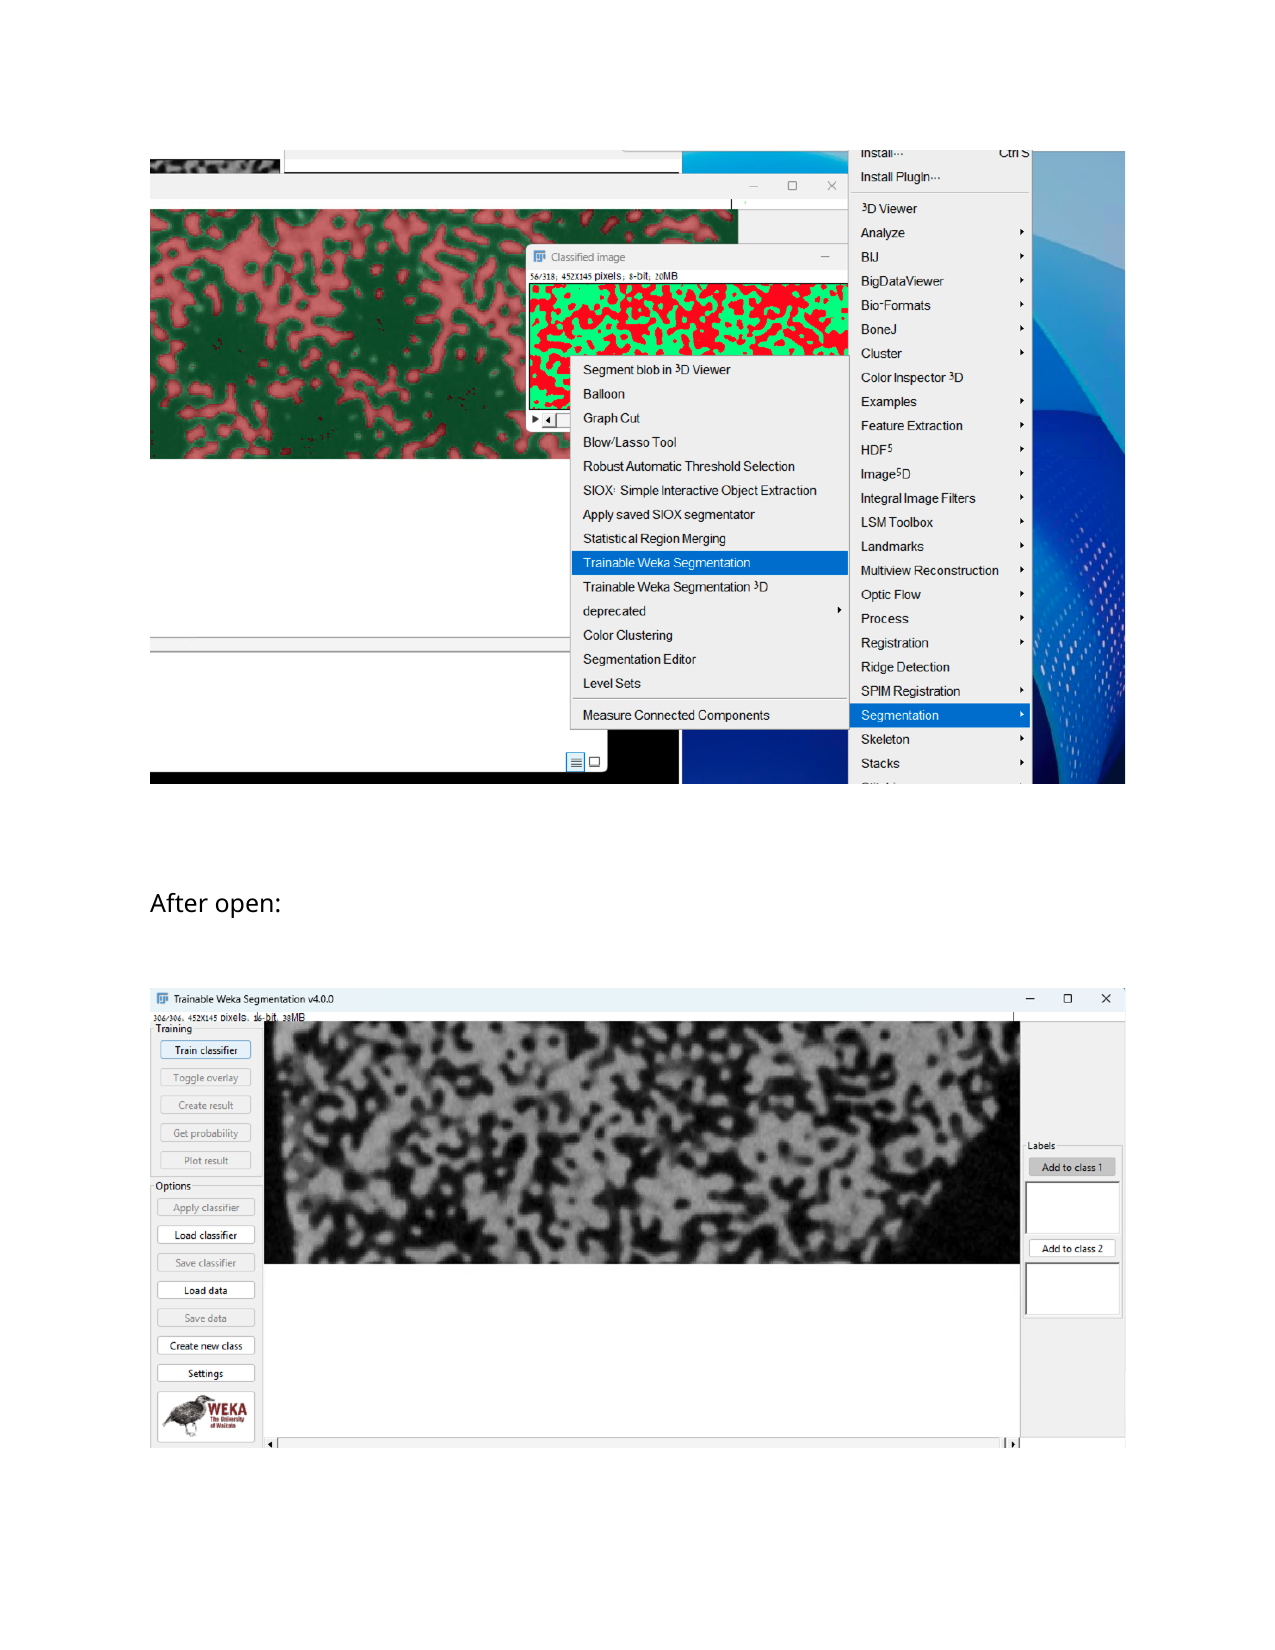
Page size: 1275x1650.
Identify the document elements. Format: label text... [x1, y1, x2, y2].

picture [150, 150, 1125, 784]
text After open: [150, 886, 1125, 920]
picture [150, 988, 1125, 1448]
